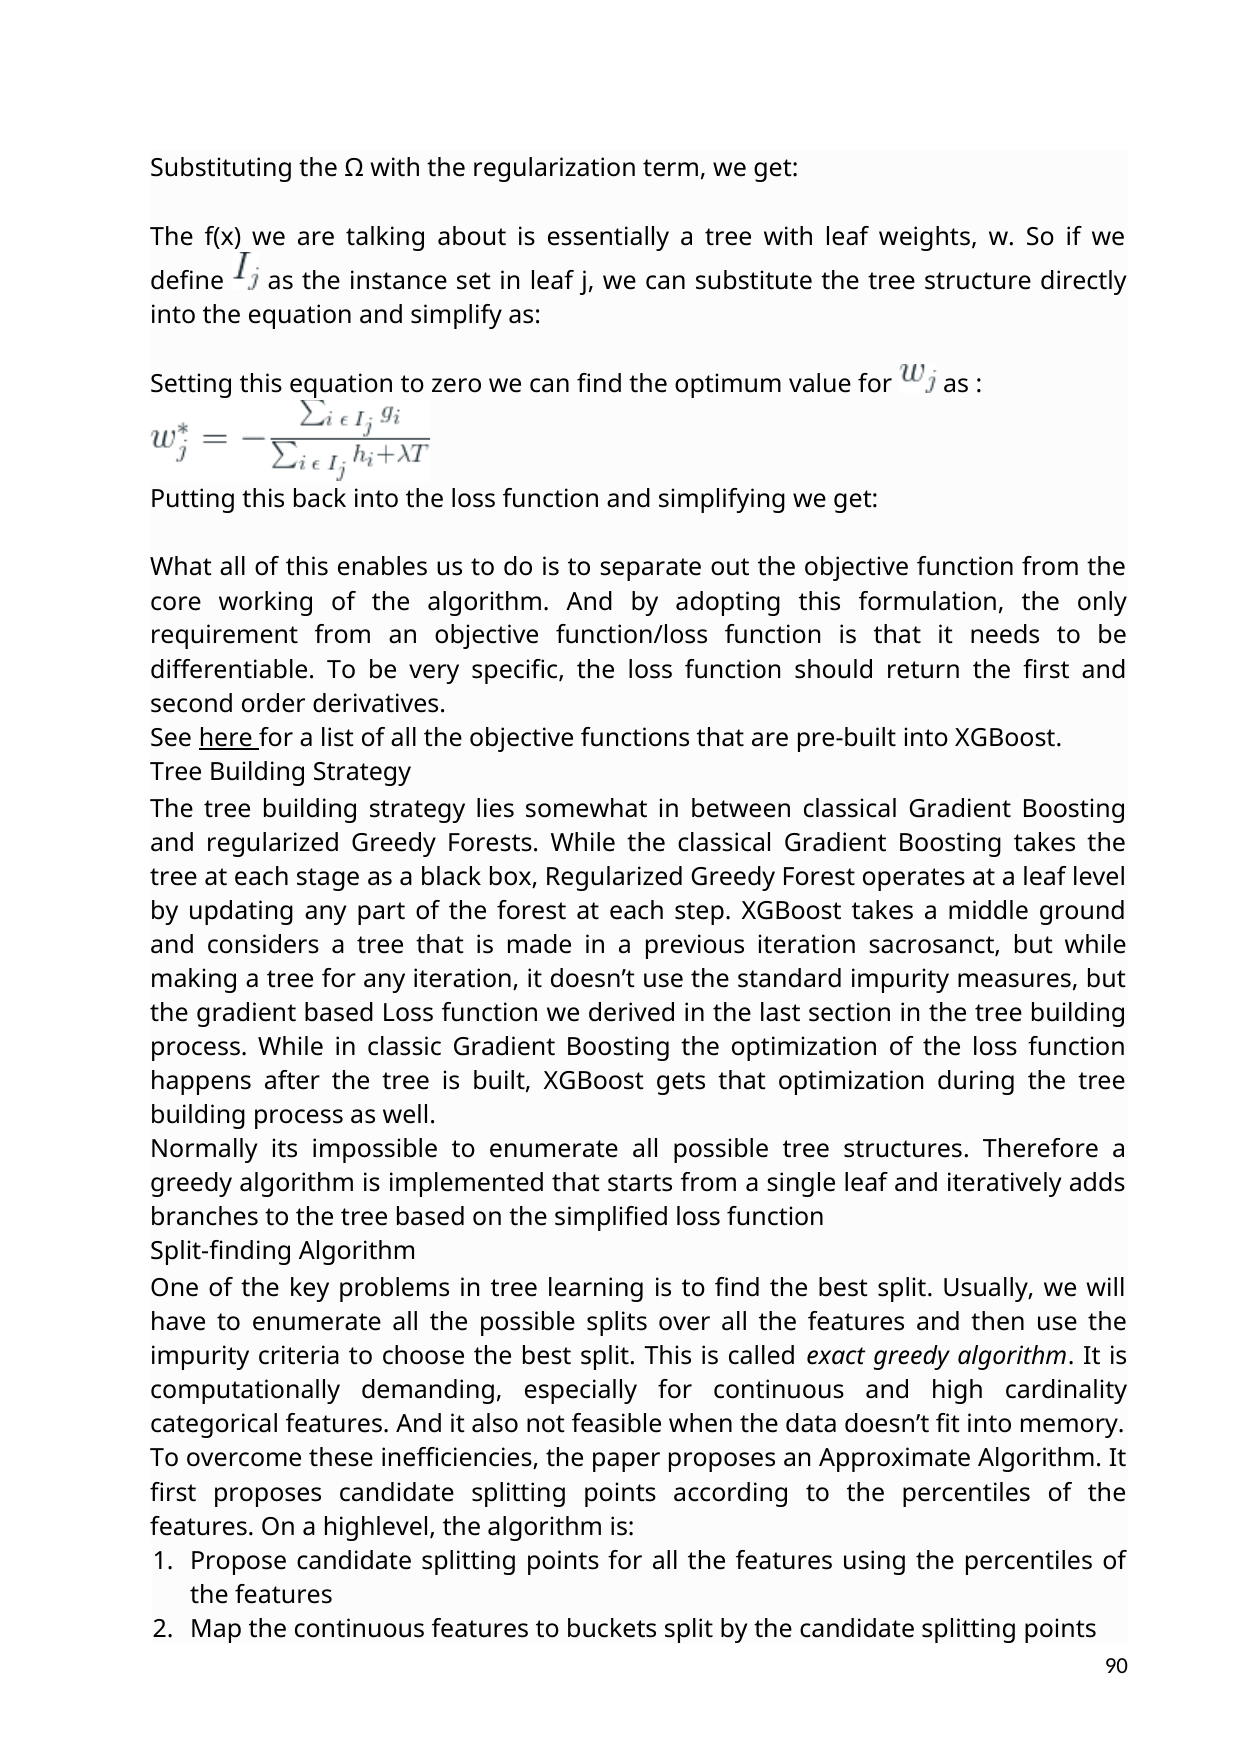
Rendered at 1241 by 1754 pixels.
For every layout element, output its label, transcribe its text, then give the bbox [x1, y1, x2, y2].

text The f(x) we are talking about is essentially a tree with leaf weights, w. So if we define as the instance set in leaf j, we can substitute the tree structure directly into the equation and simplify as: [150, 218, 1128, 331]
text To overcome these inefficiencies, the paper proposes an Approximate Algorithm. It first proposes candidate splitting points according to the percentiles of the features. On a highlevel, the algorithm is: [150, 1440, 1128, 1542]
text The tree building strategy lies somewhat in between classical Gradient Boosting and regularized Greedy Forests. While the classical Gradient Boosting takes the tree at each stage as a black box, Regularized Greedy Forest operates at a leaf level by updating any part of the forest at each step. XGBoost takes a middle ground and considers a tree that is made in a previous iteration sacrosanct, but while making a tree for any iteration, it doesn’t use the standard impurity measures, but the gradient based Loss function we derived in the last section in the tree building process. While in classic Gradient Boosting the optimization of the loss function happens after the tree is built, XGBoost gets that optimization during the tree building process as well. [150, 790, 1128, 1131]
text One of the key problems in tree learning is to find the best split. Usually, we will have to enumerate all the possible splits over all the features and then use the impurity criteria to choose the best split. This is called exact greedy algorithm. It is computationally demanding, especially for continuous and high cardinality categorical features. And it also not feasible when the data doesn’t fit into memory. [150, 1270, 1128, 1440]
picture [232, 252, 260, 290]
text Setting this equation to zero we can find the optimum value for as : [150, 365, 1128, 400]
subtitle Tree Building Strategy [150, 753, 1128, 787]
text Putting this back into the loss function and simplifying we get: [150, 481, 1128, 515]
list Propose candidate splitting points for all the features using the percentiles of the features [152, 1542, 1128, 1610]
picture [899, 364, 937, 393]
subtitle Split-finding Algorithm [150, 1233, 1128, 1267]
text What all of this enables us to do is to separate out the objective function from the core working of the algorithm. And by adopting this formulation, the only requirement from an objective function/loss function is that it needs to be differentiable. To be very specific, the loss function should return the first and second order derivatives. [150, 549, 1128, 719]
text See here for a list of all the objective functions that are pre-built into XGBoost. [150, 719, 1128, 753]
text Substituting the Ω with the regularization term, we get: [150, 150, 1128, 184]
picture [150, 400, 431, 481]
text Normally its impossible to enumerate all possible tree structures. Therefore a greedy algorithm is implemented that starts from a single leaf and iteratively adds branches to the tree based on the simplified loss function [150, 1131, 1128, 1233]
list Map the continuous features to buckets split by the candidate splitting points [152, 1610, 1128, 1644]
